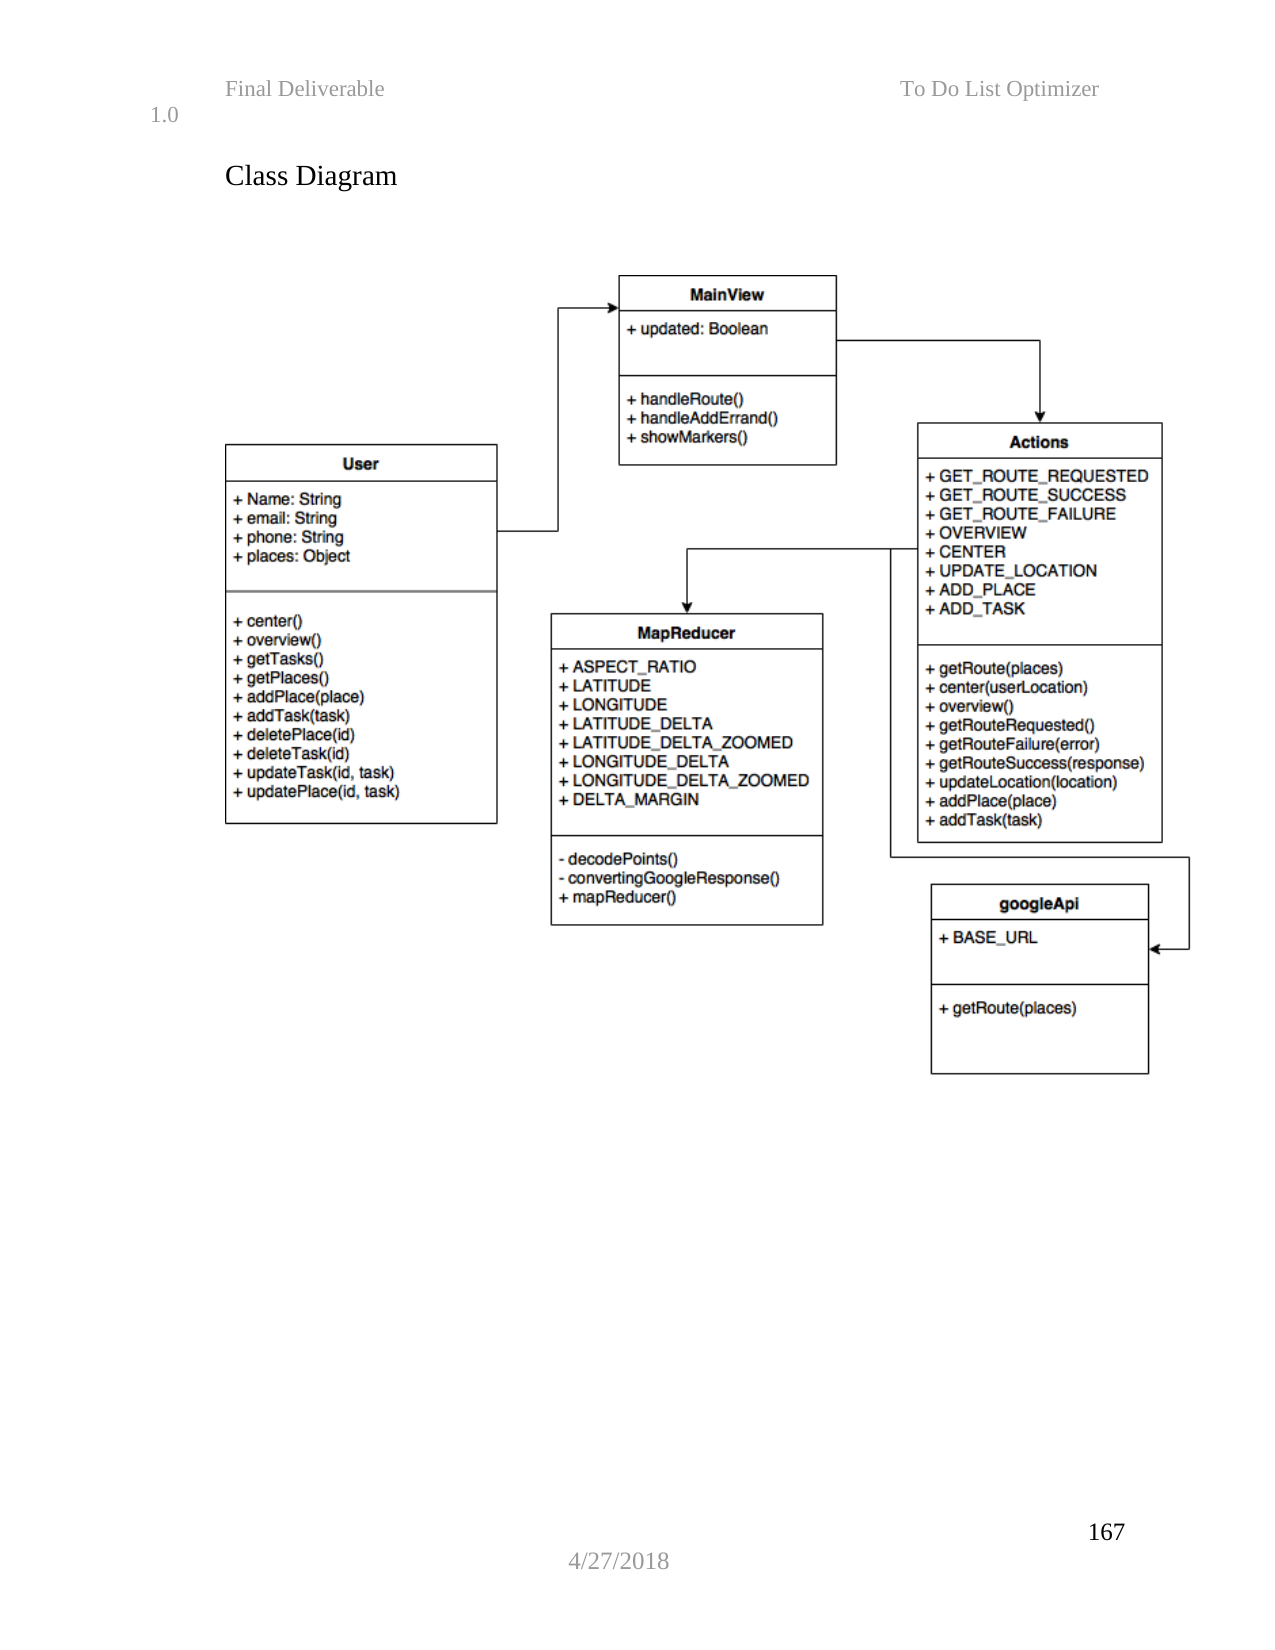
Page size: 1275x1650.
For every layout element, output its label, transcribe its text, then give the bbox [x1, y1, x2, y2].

title Class Diagram [150, 158, 1125, 192]
picture [225, 275, 1200, 1080]
